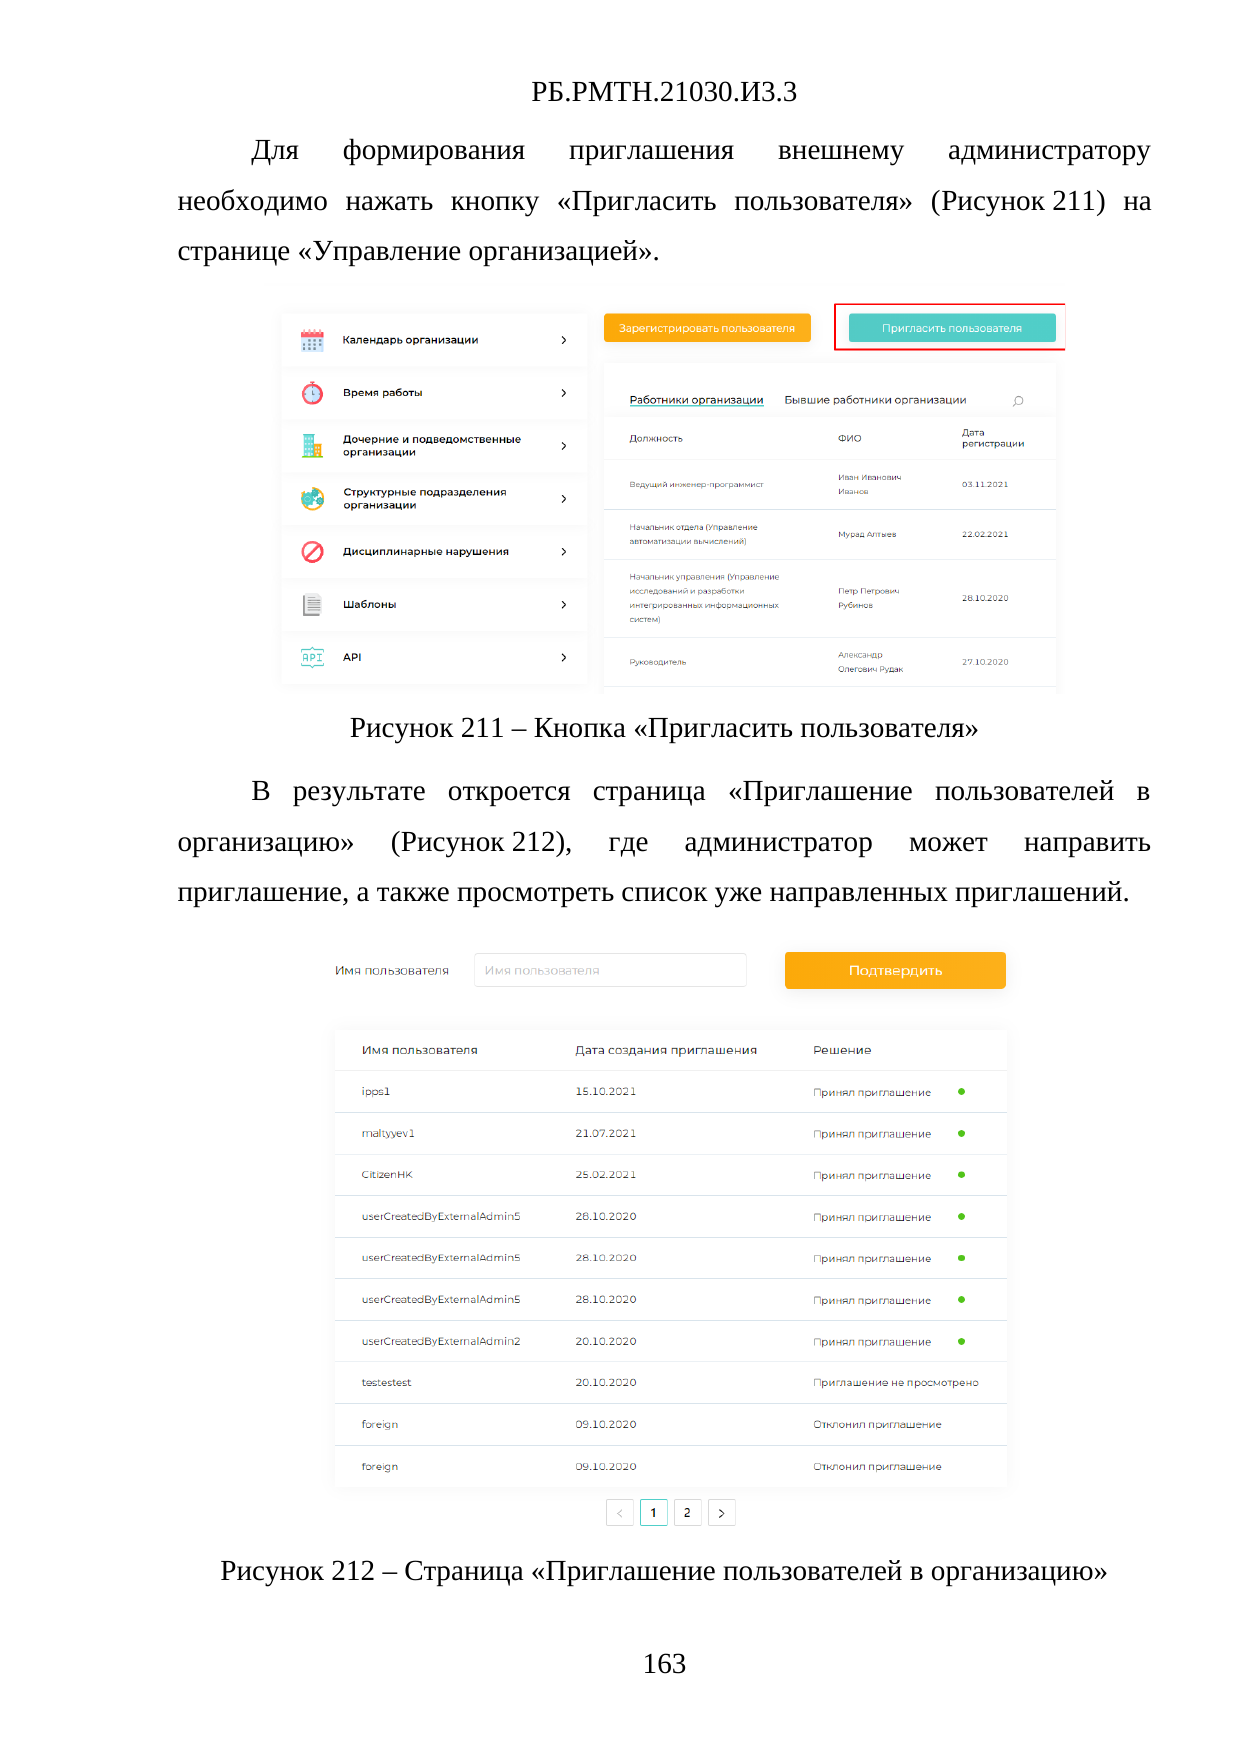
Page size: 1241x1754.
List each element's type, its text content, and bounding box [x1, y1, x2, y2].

text Для формирования приглашения внешнему администратору необходимо нажать кнопку «Пригласить пользователя» (Рисунок 211) на странице «Управление организацией». [177, 132, 1152, 267]
picture [263, 283, 1066, 694]
text Рисунок 211 – Кнопка «Пригласить пользователя» [177, 711, 1152, 744]
text Рисунок 212 – Страница «Приглашение пользователей в организацию» [177, 1553, 1152, 1586]
text В результате откроется страница «Приглашение пользователей в организацию» (Рисунок 212), где администратор может направить приглашение, а также просмотреть список уже направленных приглашений. [177, 773, 1152, 908]
picture [299, 924, 1030, 1536]
